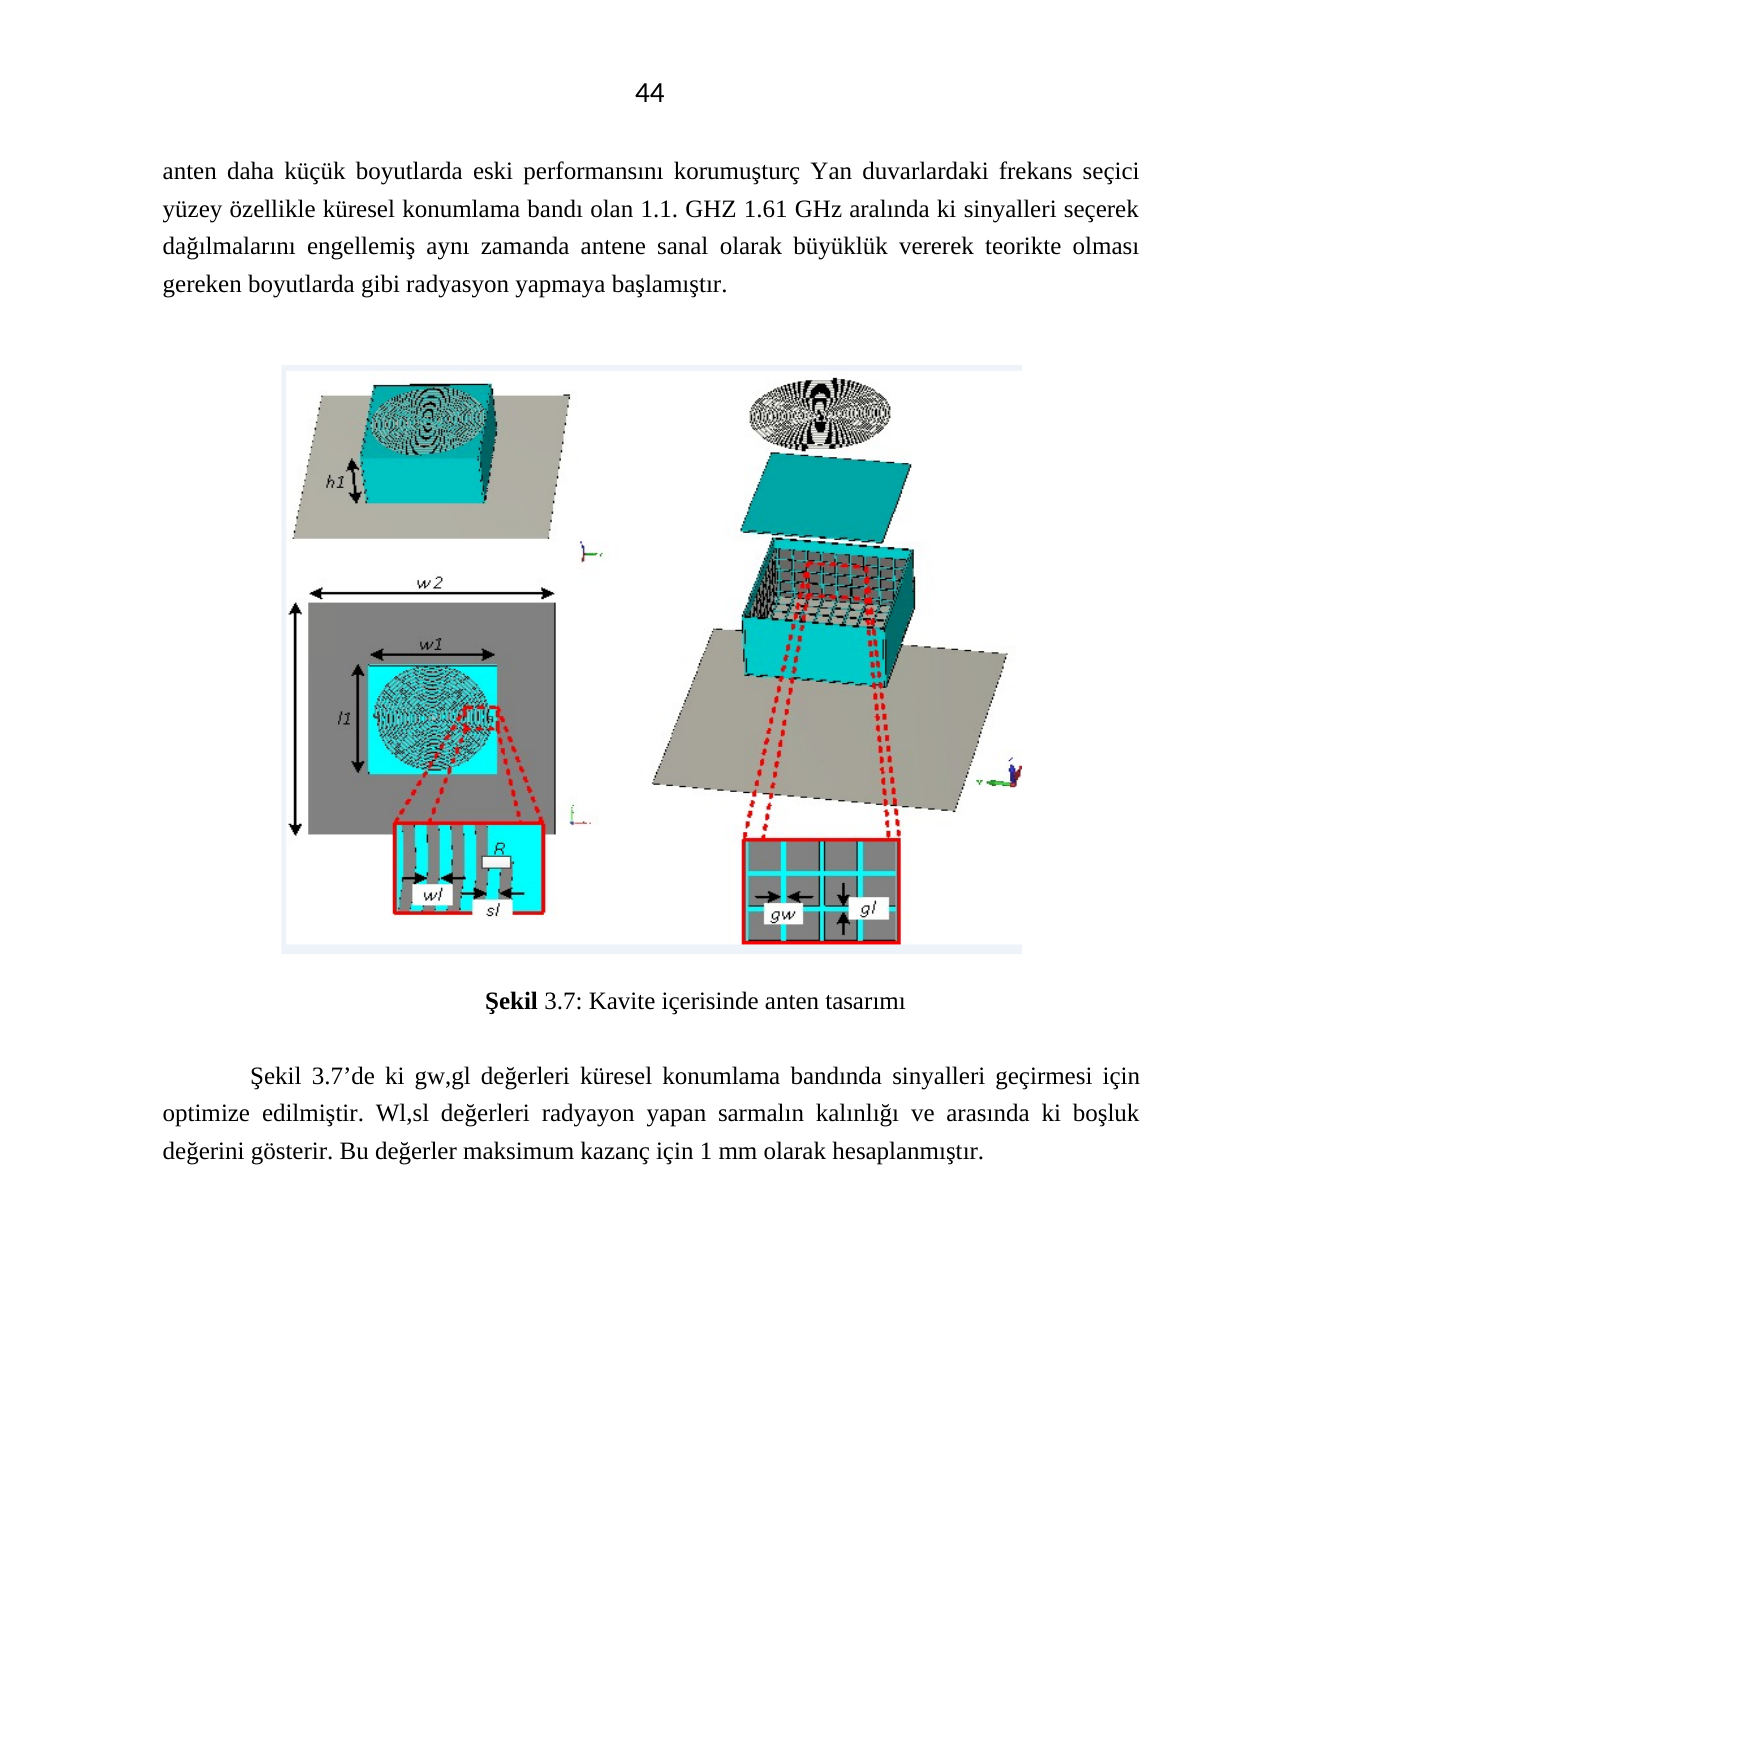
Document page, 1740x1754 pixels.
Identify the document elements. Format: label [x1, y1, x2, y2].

picture [281, 365, 1022, 954]
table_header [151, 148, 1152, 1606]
